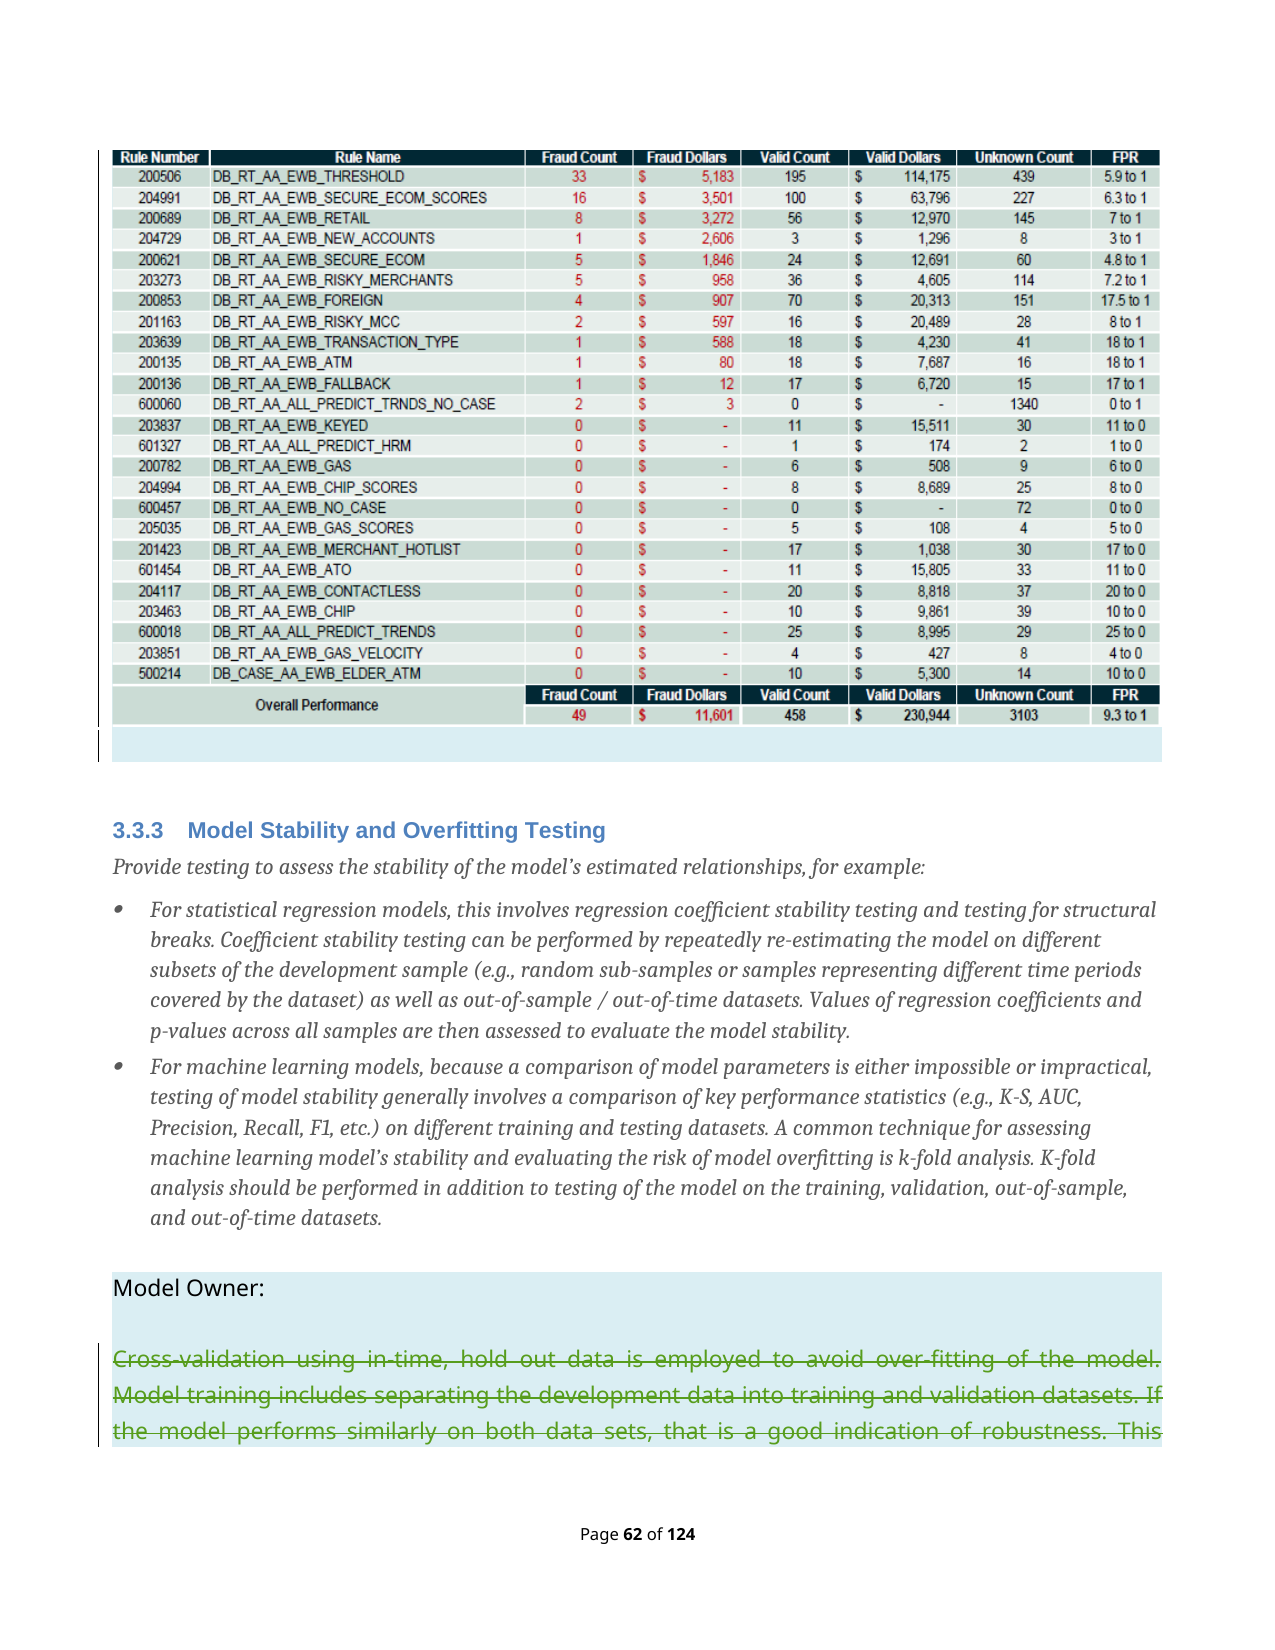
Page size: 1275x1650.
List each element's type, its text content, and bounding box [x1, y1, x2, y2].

picture [655, 152, 682, 162]
picture [121, 152, 148, 162]
picture [1047, 152, 1073, 162]
picture [112, 150, 1163, 727]
picture [1120, 152, 1138, 162]
picture [1037, 152, 1045, 162]
picture [899, 152, 941, 162]
picture [335, 152, 363, 162]
picture [366, 152, 401, 162]
list For machine learning models, because a comparison of model parameters is either impossible or impractical, testing of model stability generally involves a comparison of key performance statistics (e.g., K-S, AUC, Precision, Recall, F1, etc.) on different training and testing datasets. A common technique for assessing machine learning model’s stability and evaluating the risk of model overfitting is k-fold analysis. K-fold analysis should be performed in addition to testing of the model on the training, validation, out-of-sample, and out-of-time datasets. [112, 1054, 1162, 1231]
picture [761, 152, 790, 162]
picture [867, 152, 896, 162]
subtitle Model Stability and Overfitting Testing [112, 817, 1162, 844]
list For statistical regression models, this involves regression coefficient stability testing and testing for structural breaks. Coefficient stability testing can be performed by repeatedly re-estimating the model on different subsets of the development sample (e.g., random sub-samples or samples representing different time periods covered by the dataset) as well as out-of-sample / out-of-time datasets. Values of regression coefficients and p-values across all samples are then assessed to evaluate the model stability. [112, 897, 1162, 1044]
picture [587, 152, 617, 162]
text Provide testing to assess the stability of the model’s estimated relationships, for example: [112, 854, 1162, 880]
picture [550, 152, 577, 162]
picture [976, 152, 1033, 162]
text Model Owner: [112, 1272, 1162, 1303]
picture [793, 152, 802, 162]
picture [685, 152, 726, 162]
picture [803, 152, 830, 162]
picture [152, 152, 199, 162]
